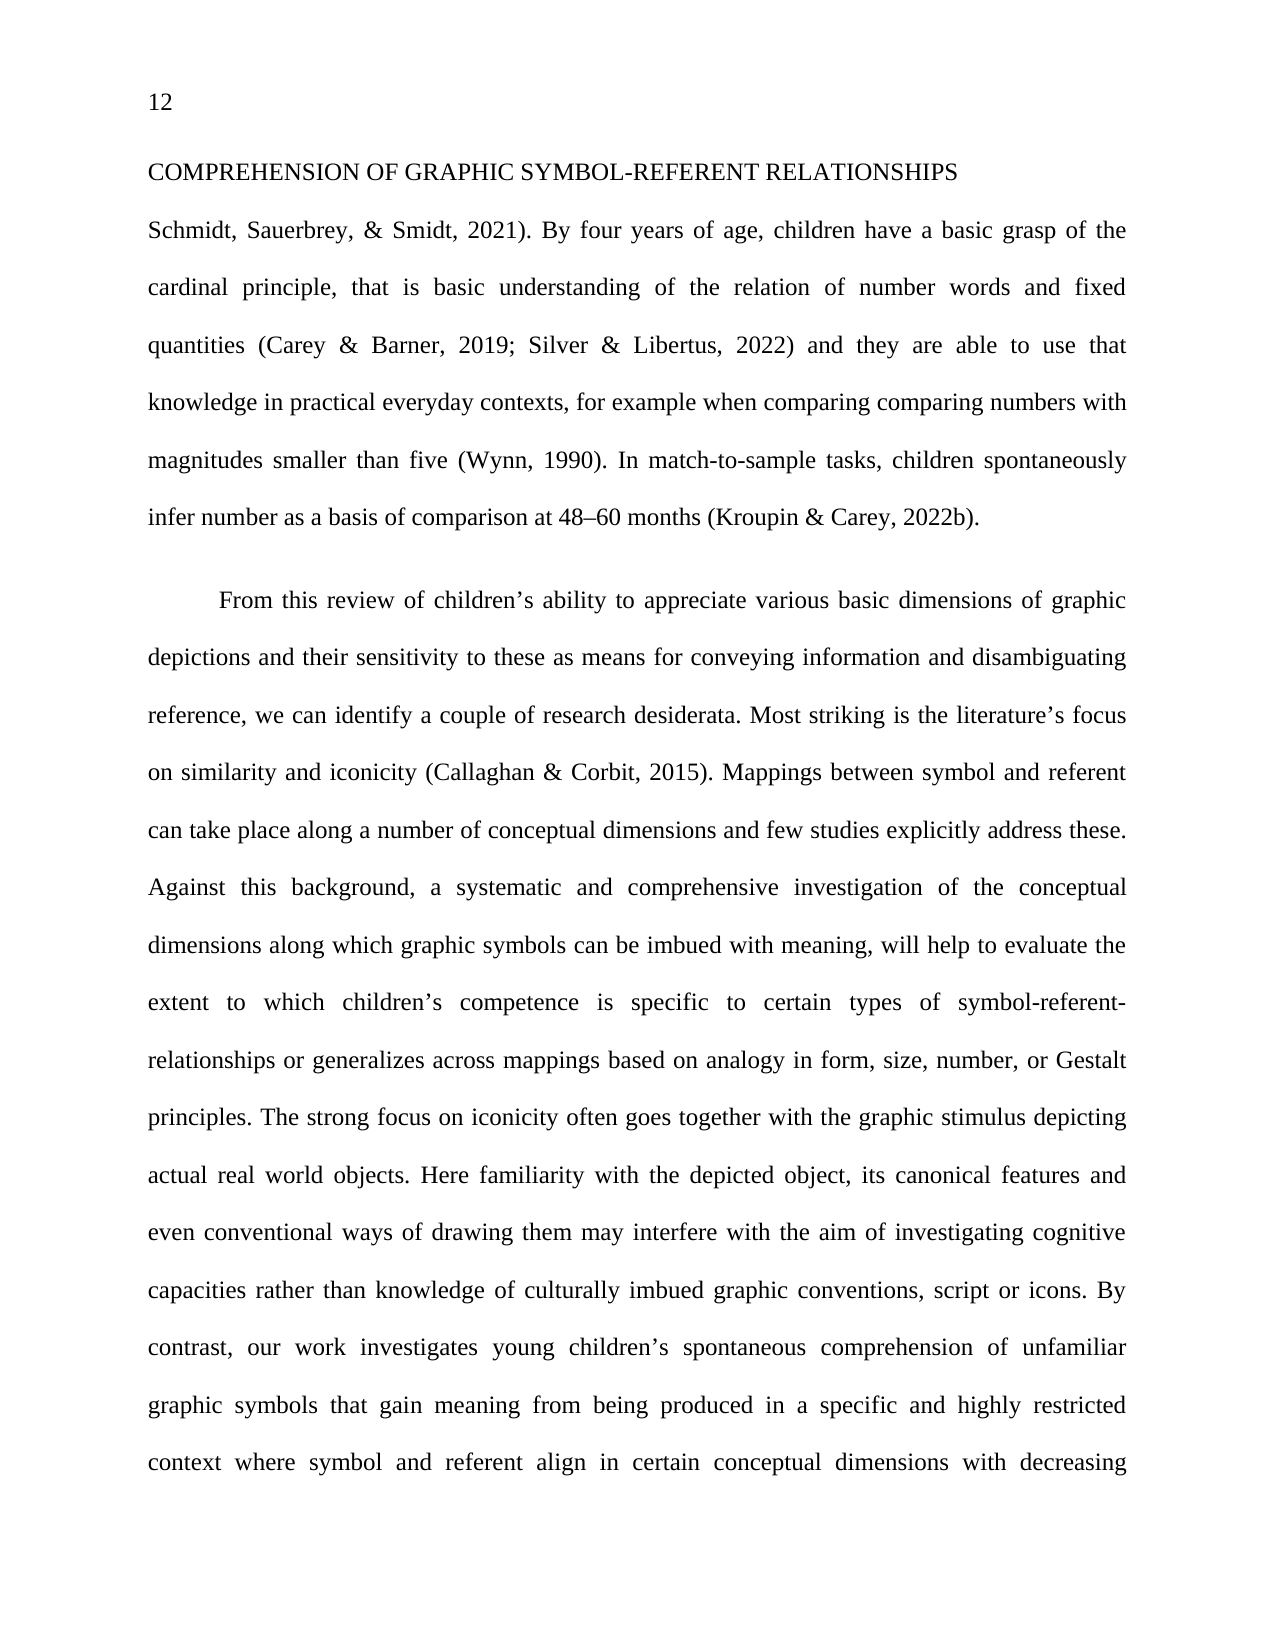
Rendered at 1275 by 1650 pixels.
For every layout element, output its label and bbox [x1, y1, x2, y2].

text [148, 215, 1127, 531]
text [148, 585, 1127, 1476]
